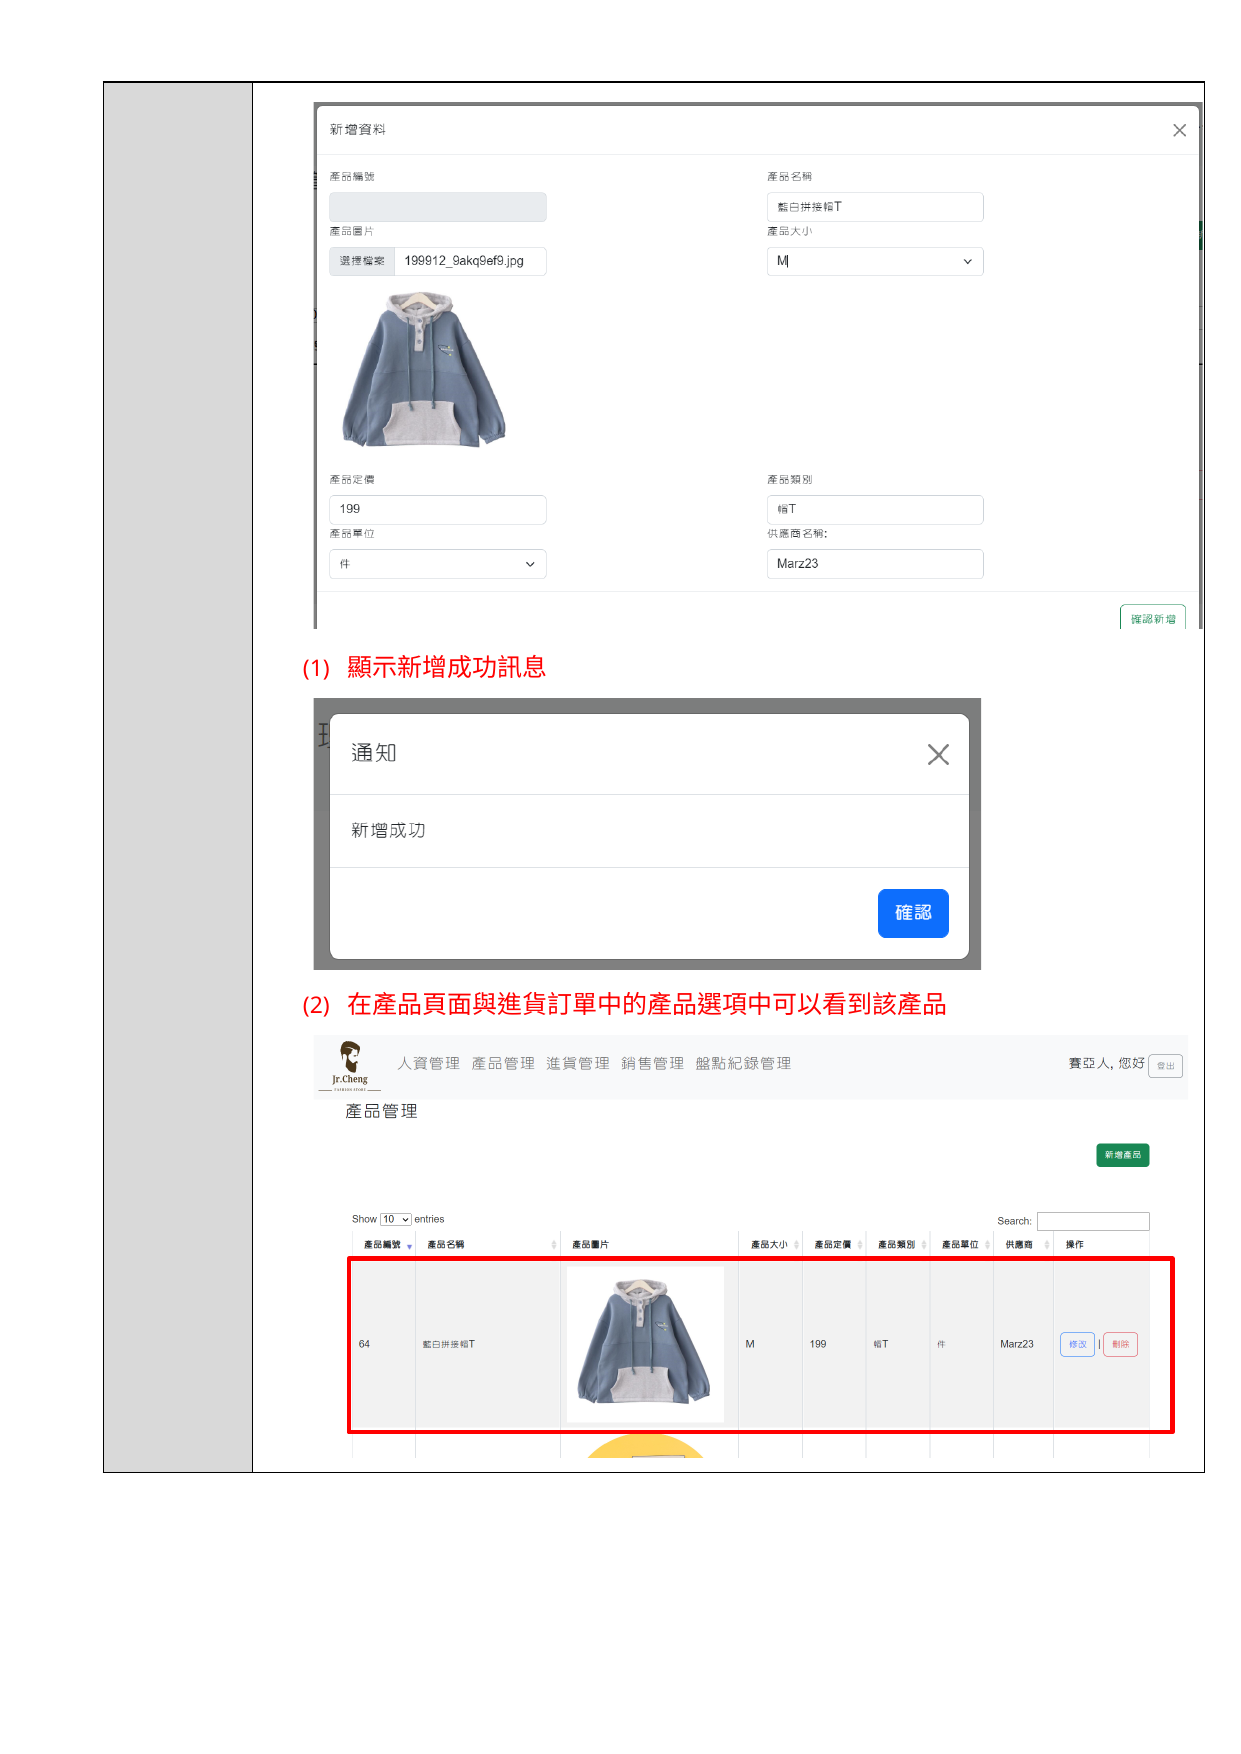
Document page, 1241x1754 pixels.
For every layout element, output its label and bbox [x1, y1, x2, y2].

picture [313, 102, 1203, 629]
picture [313, 698, 982, 970]
picture [313, 1035, 1189, 1458]
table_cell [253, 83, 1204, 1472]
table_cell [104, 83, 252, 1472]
